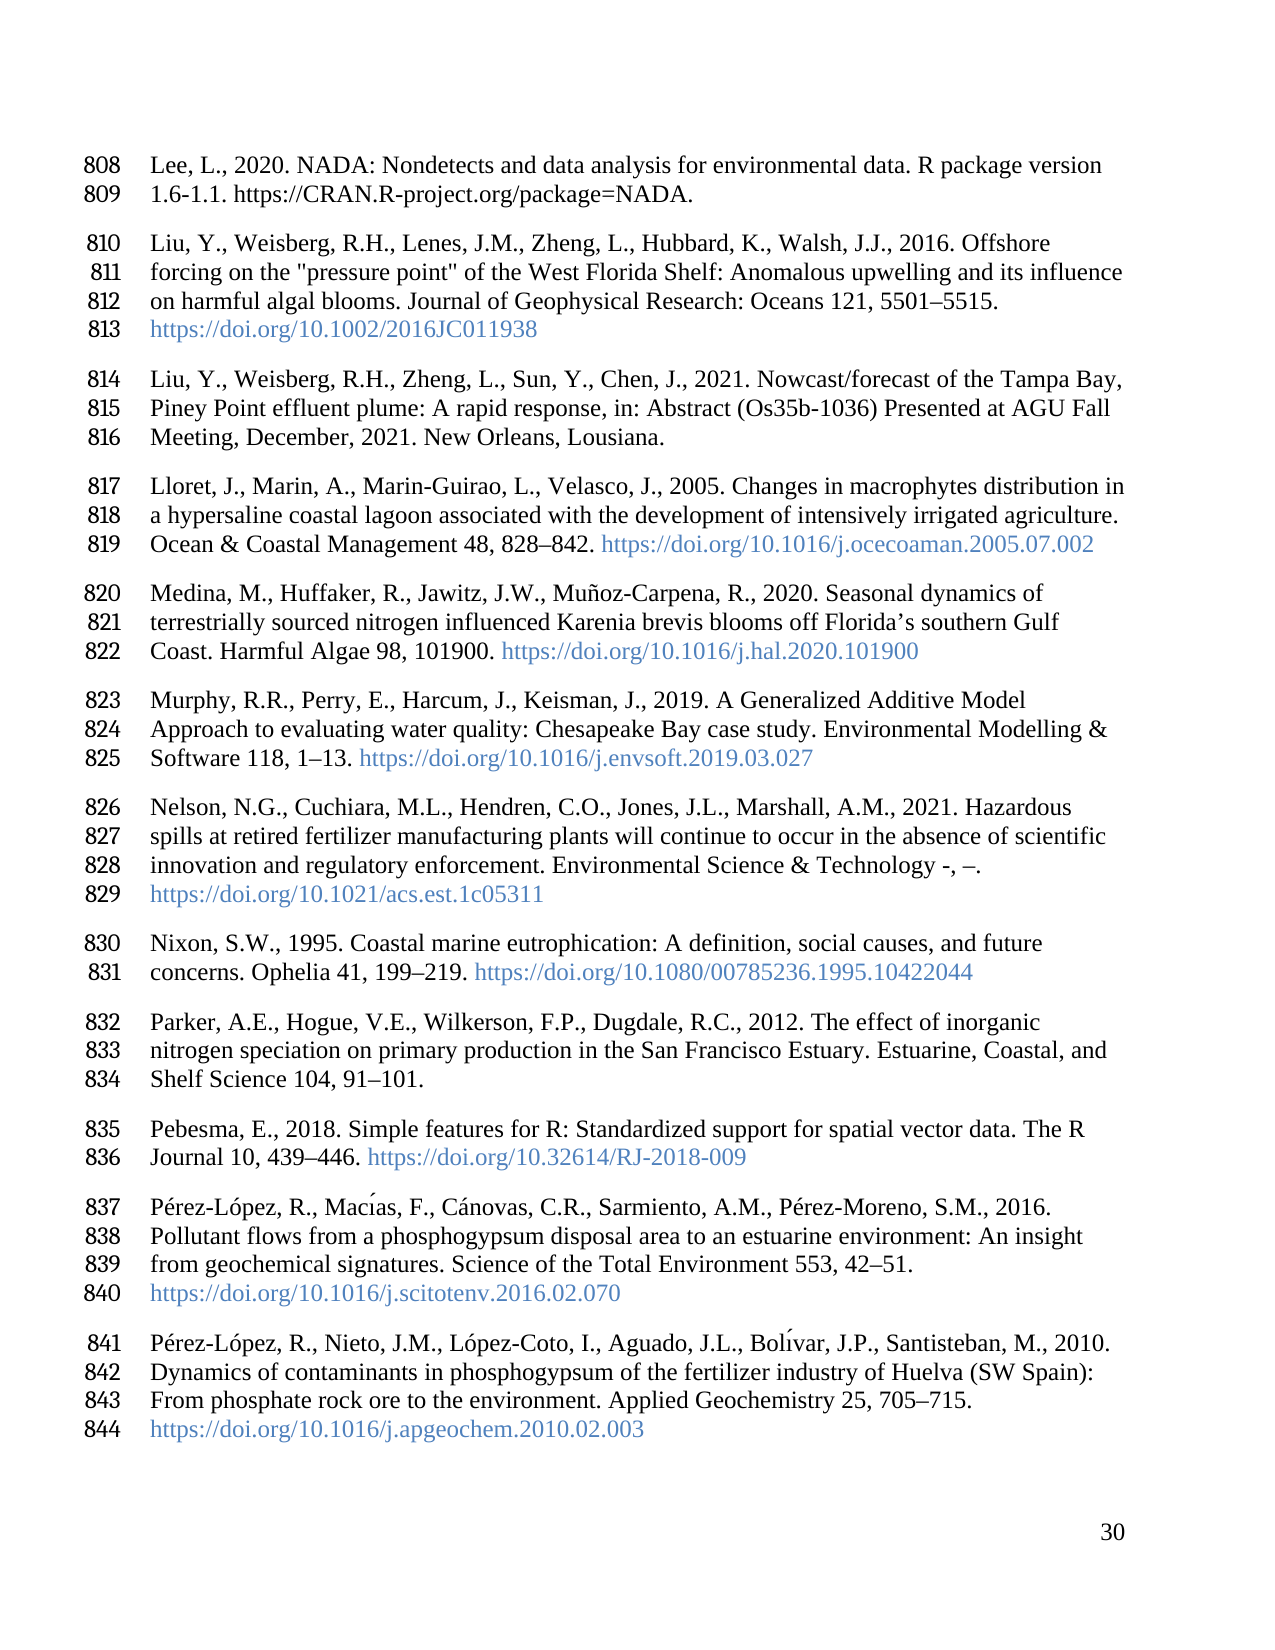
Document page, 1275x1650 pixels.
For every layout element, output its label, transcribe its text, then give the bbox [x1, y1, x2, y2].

text Nixon, S.W., 1995. Coastal marine eutrophication: A definition, social causes, and future concerns. Ophelia 41, 199–219. https://doi.org/10.1080/00785236.1995.10422044 [150, 928, 1125, 986]
text Medina, M., Huffaker, R., Jawitz, J.W., Muñoz-Carpena, R., 2020. Seasonal dynamics of terrestrially sourced nitrogen influenced Karenia brevis blooms off Florida’s southern Gulf Coast. Harmful Algae 98, 101900. https://doi.org/10.1016/j.hal.2020.101900 [150, 578, 1125, 664]
text Lloret, J., Marin, A., Marin-Guirao, L., Velasco, J., 2005. Changes in macrophytes distribution in a hypersaline coastal lagoon associated with the development of intensively irrigated agriculture. Ocean & Coastal Management 48, 828–842. https://doi.org/10.1016/j.ocecoaman.2005.07.002 [150, 471, 1125, 557]
text Pebesma, E., 2018. Simple features for R: Standardized support for spatial vector data. The R Journal 10, 439–446. https://doi.org/10.32614/RJ-2018-009 [150, 1114, 1125, 1171]
text Liu, Y., Weisberg, R.H., Lenes, J.M., Zheng, L., Hubbard, K., Walsh, J.J., 2016. Offshore forcing on the "pressure point" of the West Florida Shelf: Anomalous upwelling and its influence on harmful algal blooms. Journal of Geophysical Research: Oceans 121, 5501–5515. https://doi.org/10.1002/2016JC011938 [150, 228, 1125, 343]
text Liu, Y., Weisberg, R.H., Zheng, L., Sun, Y., Chen, J., 2021. Nowcast/forecast of the Tampa Bay, Piney Point effluent plume: A rapid response, in: Abstract (Os35b-1036) Presented at AGU Fall Meeting, December, 2021. New Orleans, Lousiana. [150, 364, 1125, 450]
text Lee, L., 2020. NADA: Nondetects and data analysis for environmental data. R package version 1.6-1.1. https://CRAN.R-project.org/package=NADA. [150, 150, 1125, 207]
text Parker, A.E., Hogue, V.E., Wilkerson, F.P., Dugdale, R.C., 2012. The effect of inorganic nitrogen speciation on primary production in the San Francisco Estuary. Estuarine, Coastal, and Shelf Science 104, 91–101. [150, 1007, 1125, 1093]
text Pérez-López, R., Nieto, J.M., López-Coto, I., Aguado, J.L., Bolı́var, J.P., Santisteban, M., 2010. Dynamics of contaminants in phosphogypsum of the fertilizer industry of Huelva (SW Spain): From phosphate rock ore to the environment. Applied Geochemistry 25, 705–715. https://doi.org/10.1016/j.apgeochem.2010.02.003 [150, 1328, 1125, 1443]
text Nelson, N.G., Cuchiara, M.L., Hendren, C.O., Jones, J.L., Marshall, A.M., 2021. Hazardous spills at retired fertilizer manufacturing plants will continue to occur in the absence of scientific innovation and regulatory enforcement. Environmental Science & Technology -, –. https://doi.org/10.1021/acs.est.1c05311 [150, 792, 1125, 907]
text Murphy, R.R., Perry, E., Harcum, J., Keisman, J., 2019. A Generalized Additive Model Approach to evaluating water quality: Chesapeake Bay case study. Environmental Modelling & Software 118, 1–13. https://doi.org/10.1016/j.envsoft.2019.03.027 [150, 685, 1125, 772]
text Pérez-López, R., Macı́as, F., Cánovas, C.R., Sarmiento, A.M., Pérez-Moreno, S.M., 2016. Pollutant flows from a phosphogypsum disposal area to an estuarine environment: An insight from geochemical signatures. Science of the Total Environment 553, 42–51. https://doi.org/10.1016/j.scitotenv.2016.02.070 [150, 1192, 1125, 1307]
